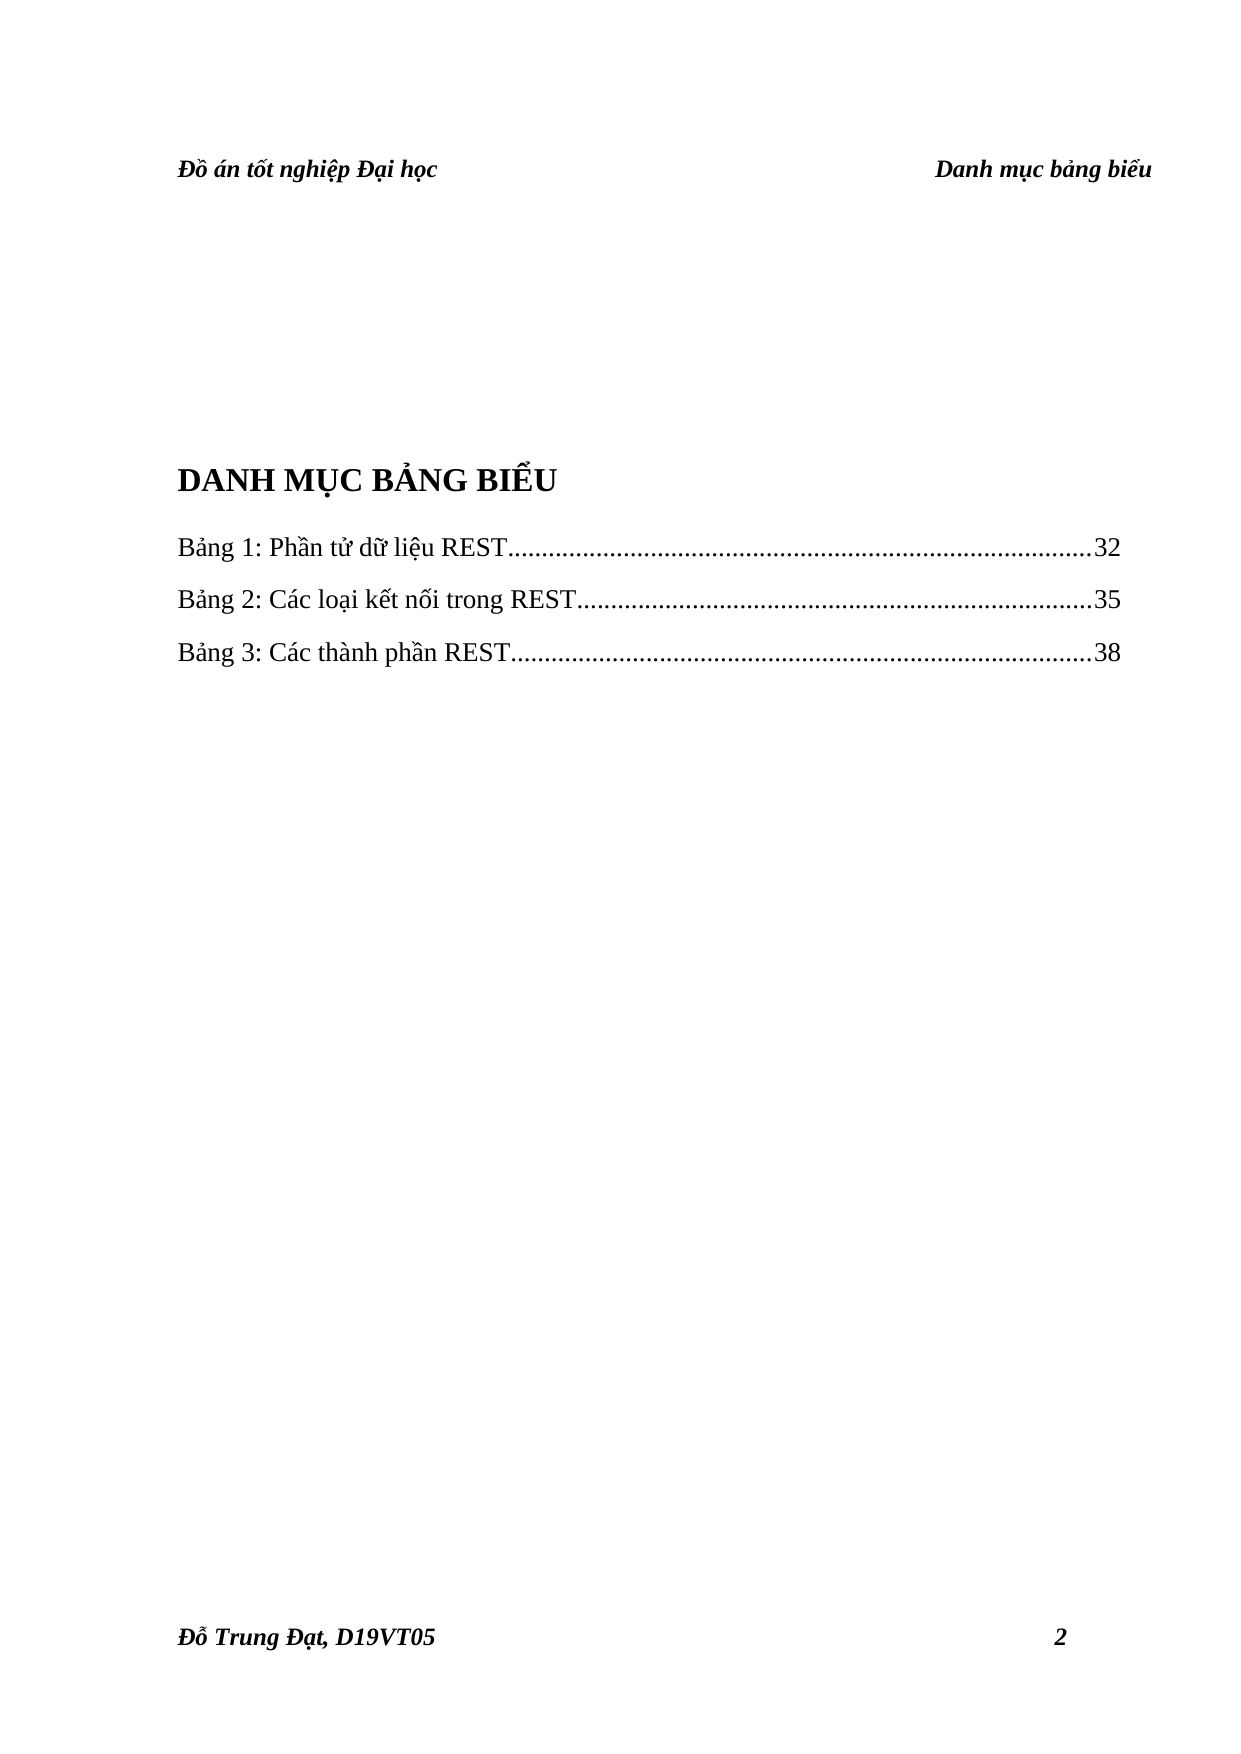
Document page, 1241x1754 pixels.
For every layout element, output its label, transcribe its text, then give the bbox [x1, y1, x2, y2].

text Bảng 3: Các thành phần REST 38 [177, 636, 1122, 668]
text Bảng 1: Phần tử dữ liệu REST 32 [177, 531, 1122, 562]
text DANH MỤC BẢNG BIỂU [177, 461, 1122, 499]
text Bảng 2: Các loại kết nối trong REST 35 [177, 583, 1122, 615]
